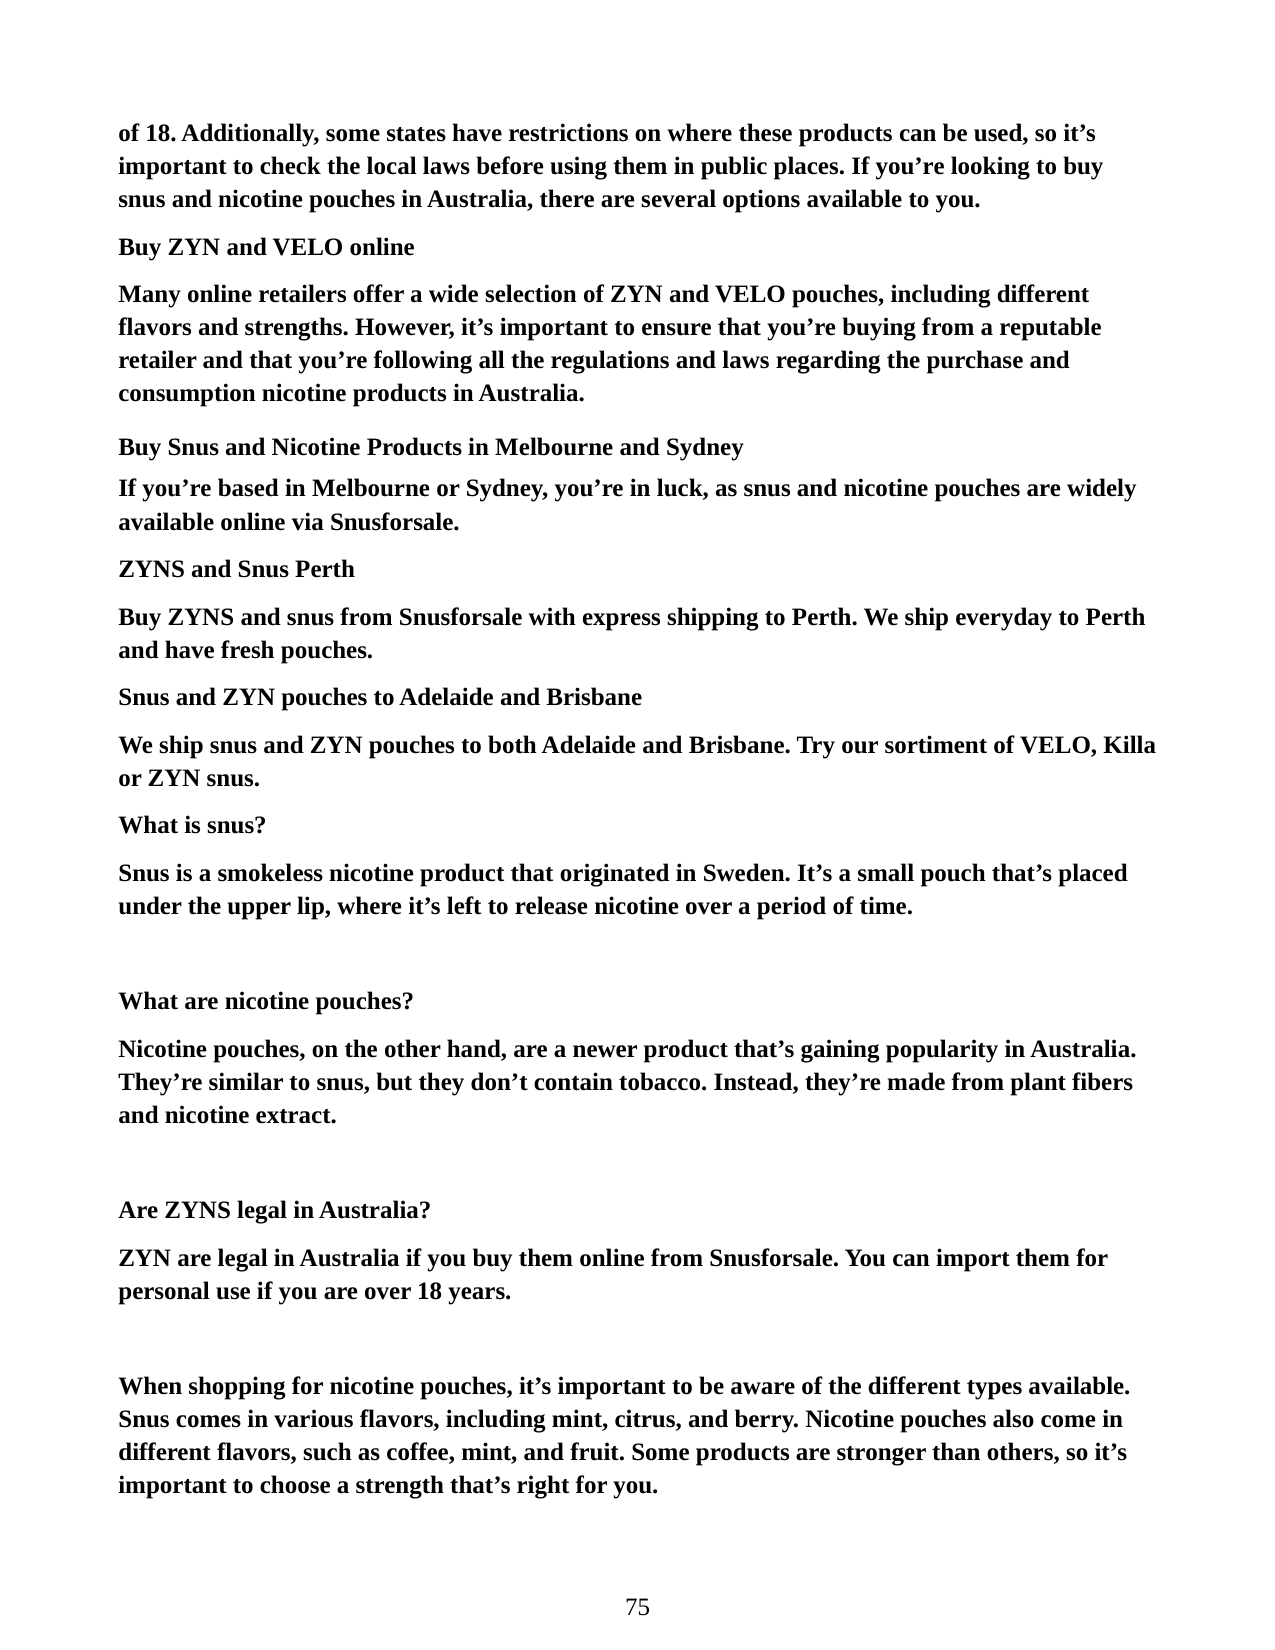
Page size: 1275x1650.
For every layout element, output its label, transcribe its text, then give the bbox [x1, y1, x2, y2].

text We ship snus and ZYN pouches to both Adelaide and Brisbane. Try our sortiment of VELO, Killa or ZYN snus. [118, 730, 1157, 792]
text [118, 118, 1157, 213]
subtitle Buy Snus and Nicotine Products in Melbourne and Sydney [118, 432, 1157, 461]
text What are nicotine pouches? [118, 986, 1157, 1015]
text Nicotine pouches, on the other hand, are a newer product that’s gaining popularity in Australia. They’re similar to snus, but they don’t contain tobacco. Instead, they’re made from plant fibers and nicotine extract. [118, 1034, 1157, 1129]
text When shopping for nicotine pouches, it’s important to be aware of the different types available. Snus comes in various flavors, including mint, citrus, and berry. Nicotine pouches also come in different flavors, such as coffee, mint, and fruit. Some products are stronger than others, so it’s important to choose a strength that’s right for you. [118, 1371, 1157, 1499]
text Are ZYNS legal in Australia? [118, 1195, 1157, 1224]
text What is snus? [118, 811, 1157, 839]
text Buy ZYNS and snus from Snusforsale with express shipping to Perth. We ship everyday to Perth and have fresh pouches. [118, 602, 1157, 663]
text Snus and ZYN pouches to Adelaide and Brisbane [118, 682, 1157, 711]
text If you’re based in Melbourne or Sydney, you’re in luck, as snus and nicotine pouches are widely available online via Snusforsale. [118, 473, 1157, 535]
text Buy ZYN and VELO online [118, 232, 1157, 261]
text Many online retailers offer a wide selection of ZYN and VELO pouches, including different flavors and strengths. However, it’s important to ensure that you’re buying from a reputable retailer and that you’re following all the regulations and laws regarding the purchase and consumption nicotine products in Australia. [118, 279, 1157, 407]
text ZYNS and Snus Perth [118, 554, 1157, 583]
text ZYN are legal in Australia if you buy them online from Snusforsale. You can import them for personal use if you are over 18 years. [118, 1243, 1157, 1305]
text Snus is a smokeless nicotine product that originated in Sweden. It’s a small pouch that’s placed under the upper lip, where it’s left to release nicotine over a period of time. [118, 858, 1157, 920]
